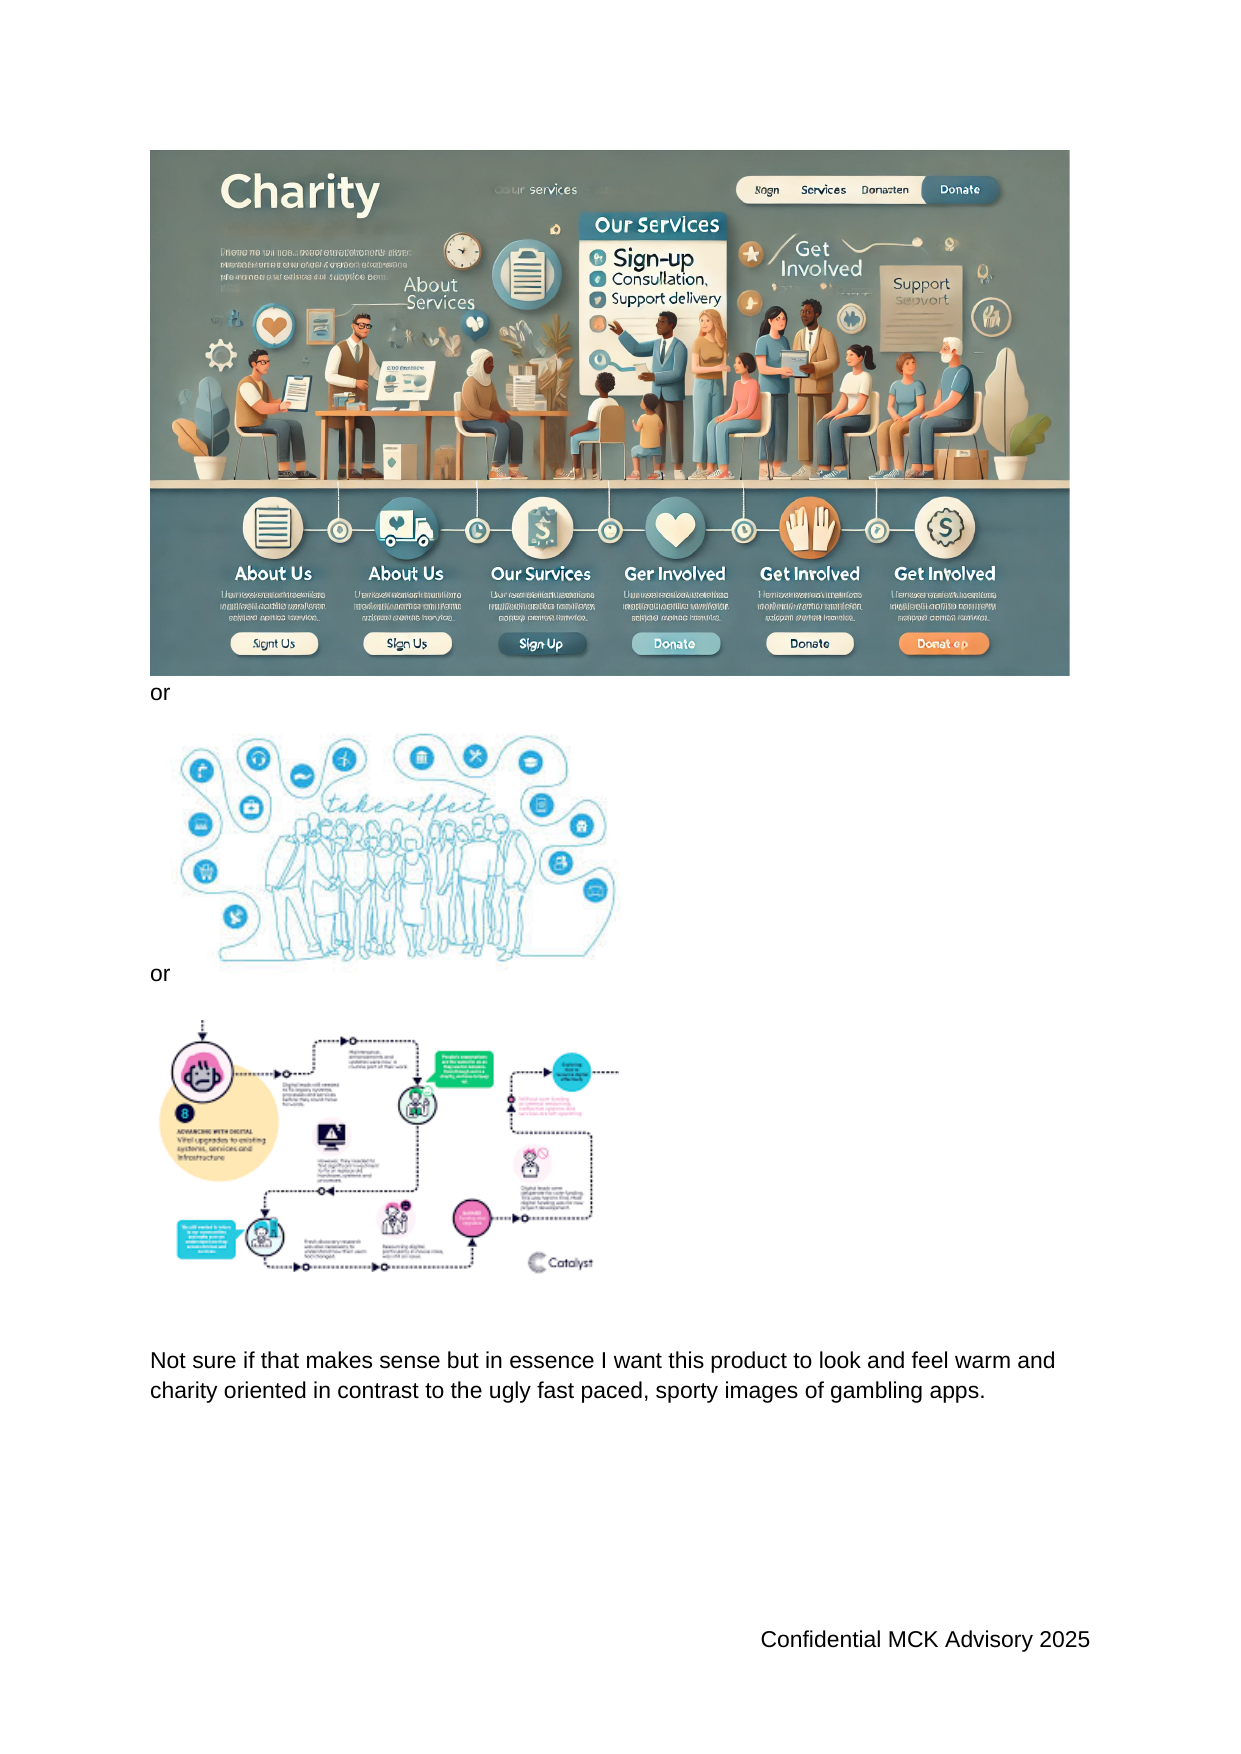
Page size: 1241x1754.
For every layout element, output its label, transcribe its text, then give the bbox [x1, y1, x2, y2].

text Not sure if that makes sense but in essence I want this product to look and feel warm and charity oriented in contrast to the ugly fast paced, sporty images of gambling apps. [150, 1347, 1090, 1404]
picture [150, 1020, 619, 1283]
picture [170, 709, 624, 982]
text or [150, 679, 1090, 706]
picture [150, 150, 1070, 676]
